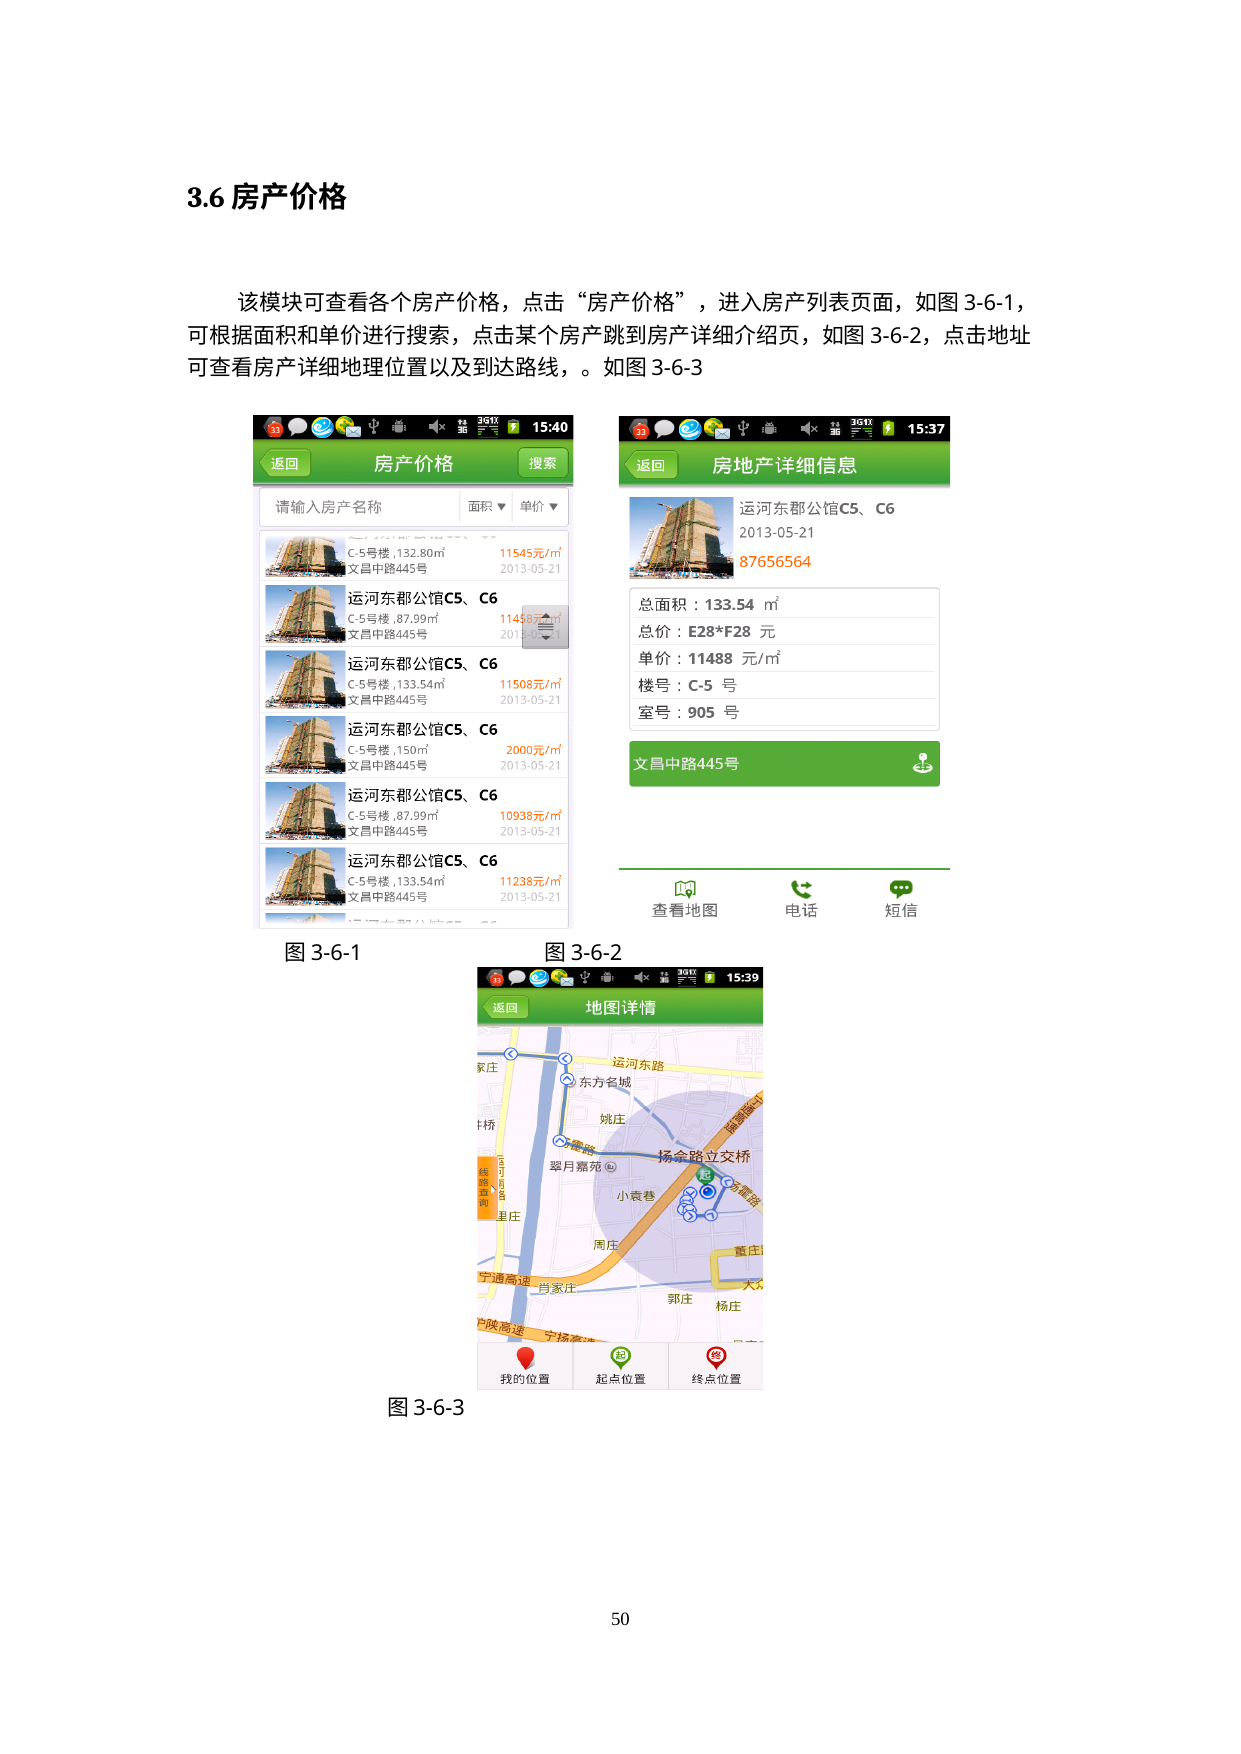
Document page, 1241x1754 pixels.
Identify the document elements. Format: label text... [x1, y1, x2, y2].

text 图3-6-3 [187, 1390, 1053, 1422]
picture [618, 416, 951, 929]
picture [477, 967, 764, 1390]
text 图3-6-1 图3-6-2 [187, 935, 1053, 967]
picture [253, 415, 574, 929]
text 该模块可查看各个房产价格，点击“房产价格”，进入房产列表页面，如图3-6-1，可根据面积和单价进行搜索，点击某个房产跳到房产详细介绍页，如图3-6-2，点击地址可查看房产详细地理位置以及到达路线，。如图3-6-3 [187, 285, 1053, 382]
subtitle 3.6 房产价格 [187, 162, 1053, 227]
